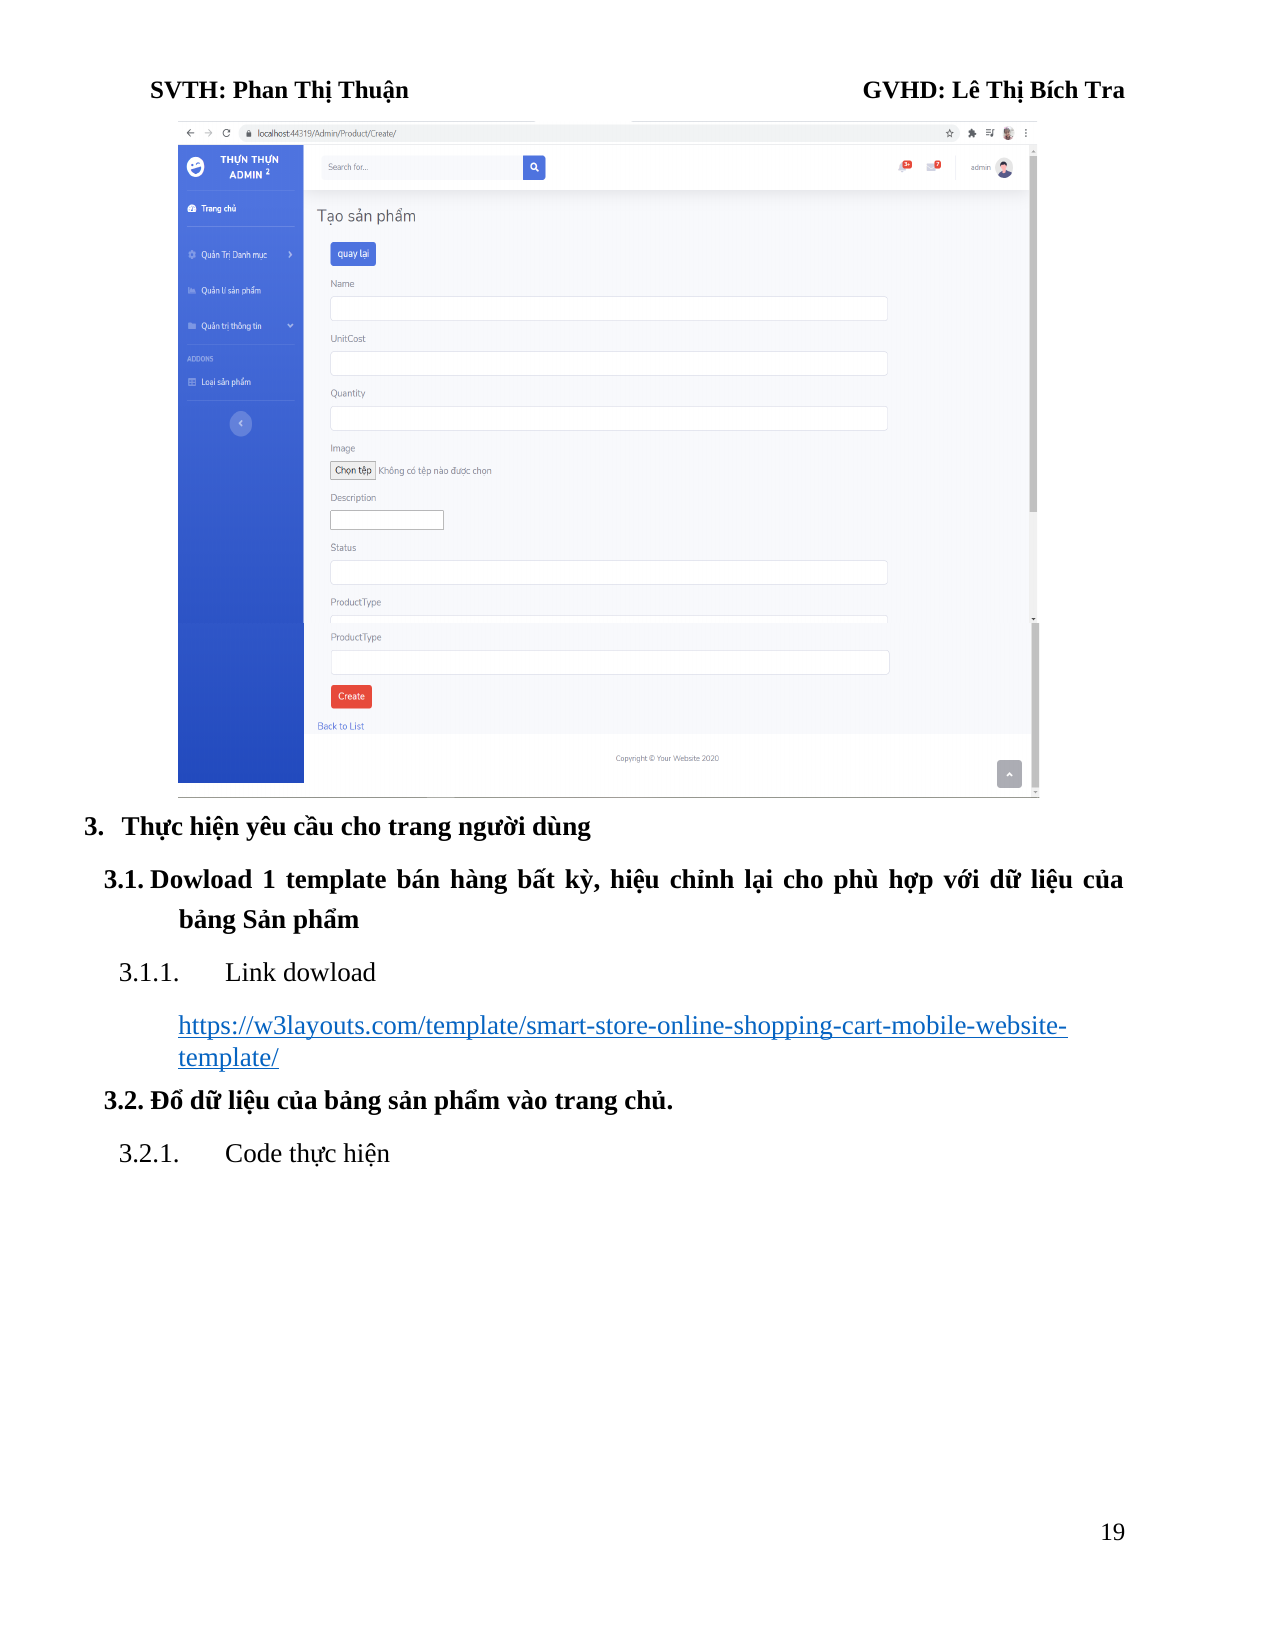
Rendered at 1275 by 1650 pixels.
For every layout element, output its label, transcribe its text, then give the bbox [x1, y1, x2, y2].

text Đổ dữ liệu của bảng sản phẩm vào trang chủ. [103, 1084, 1125, 1115]
text Code thực hiện [103, 1137, 1125, 1168]
list https://w3layouts.com/template/smart-store-online-shopping-cart-mobile-website-template/ [178, 1009, 1125, 1072]
text Link dowload [103, 957, 1125, 988]
picture [178, 121, 1040, 798]
text Dowload 1 template bán hàng bất kỳ, hiệu chỉnh lại cho phù hợp với dữ liệu của bảng Sản phẩm [103, 863, 1125, 935]
text Thực hiện yêu cầu cho trang người dùng [84, 810, 1125, 841]
